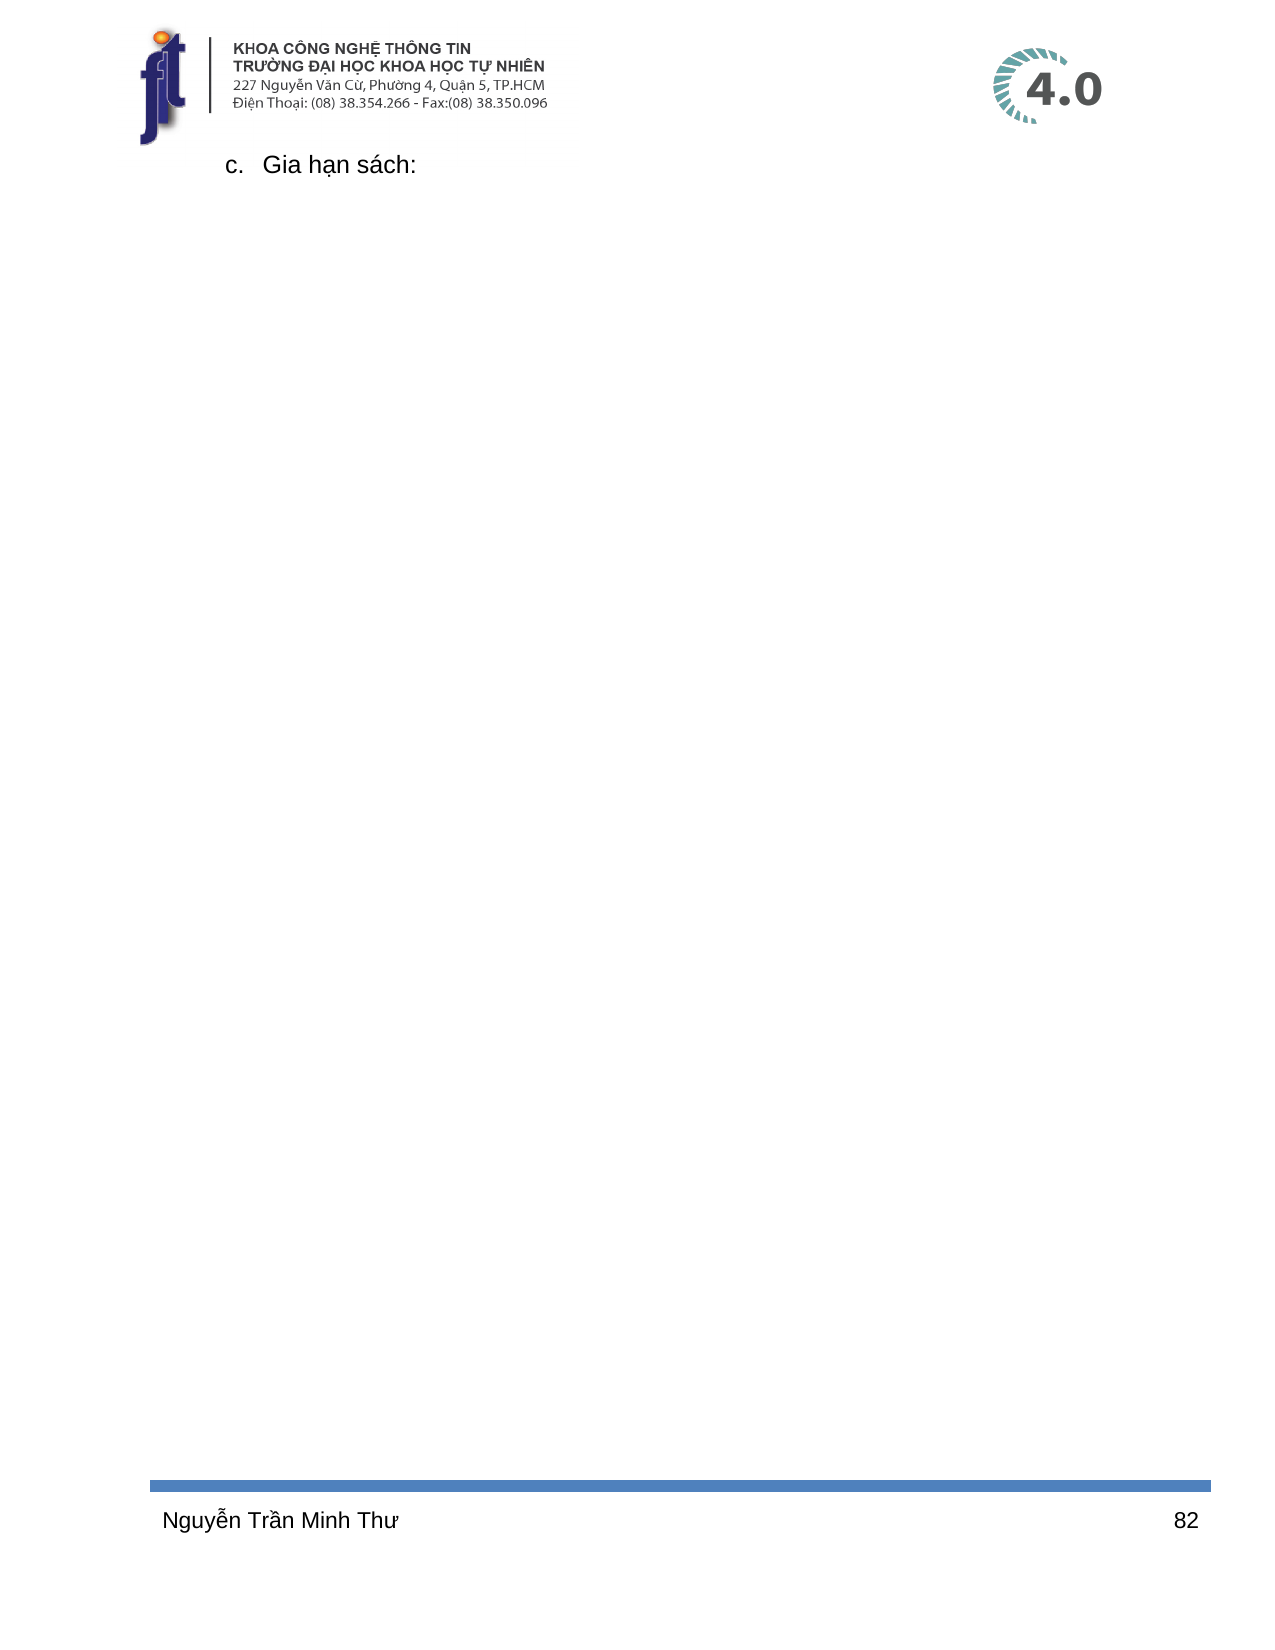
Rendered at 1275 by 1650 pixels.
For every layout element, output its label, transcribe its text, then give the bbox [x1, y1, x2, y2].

list Gia hạn sách: [225, 150, 1211, 179]
picture [117, 21, 580, 167]
picture [985, 41, 1108, 127]
